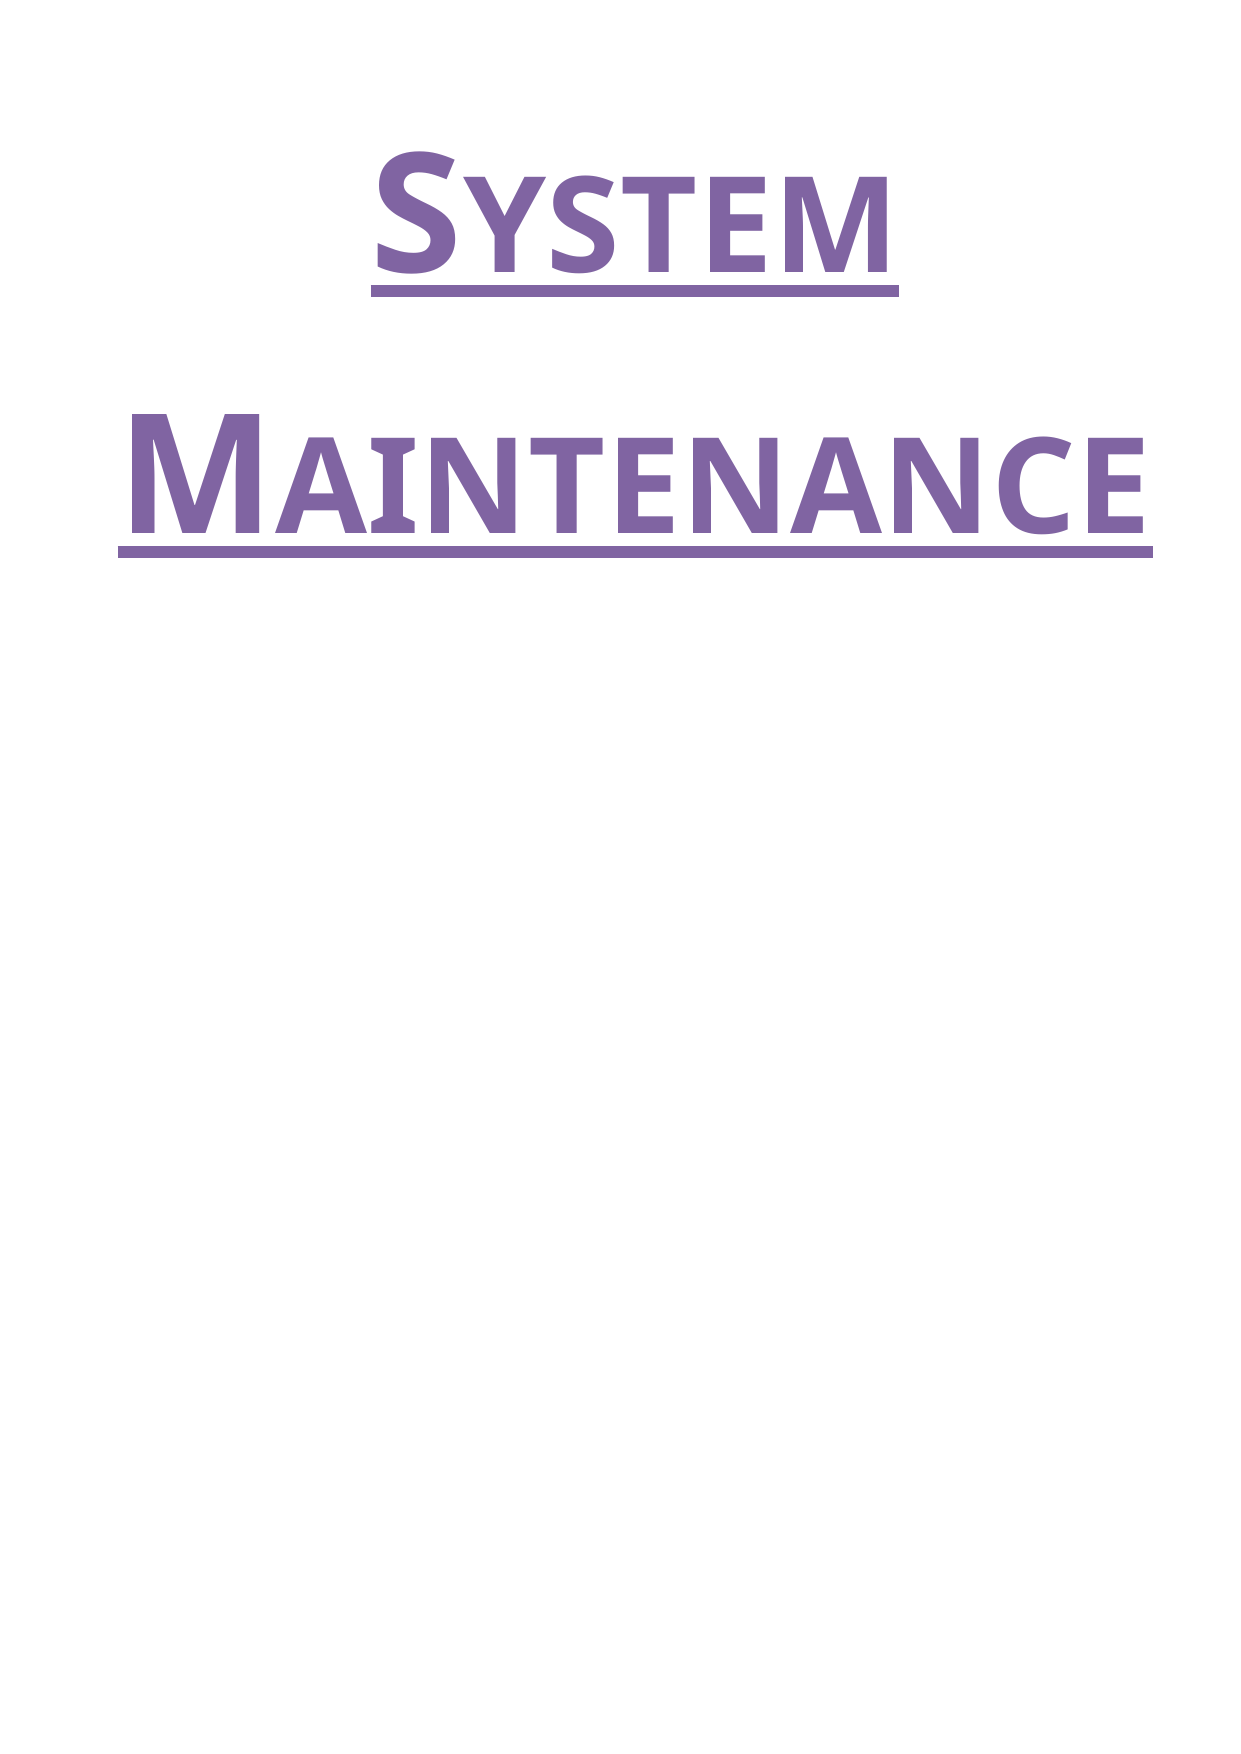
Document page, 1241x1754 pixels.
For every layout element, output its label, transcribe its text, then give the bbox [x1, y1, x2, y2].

subtitle System Maintenance [74, 94, 1196, 582]
